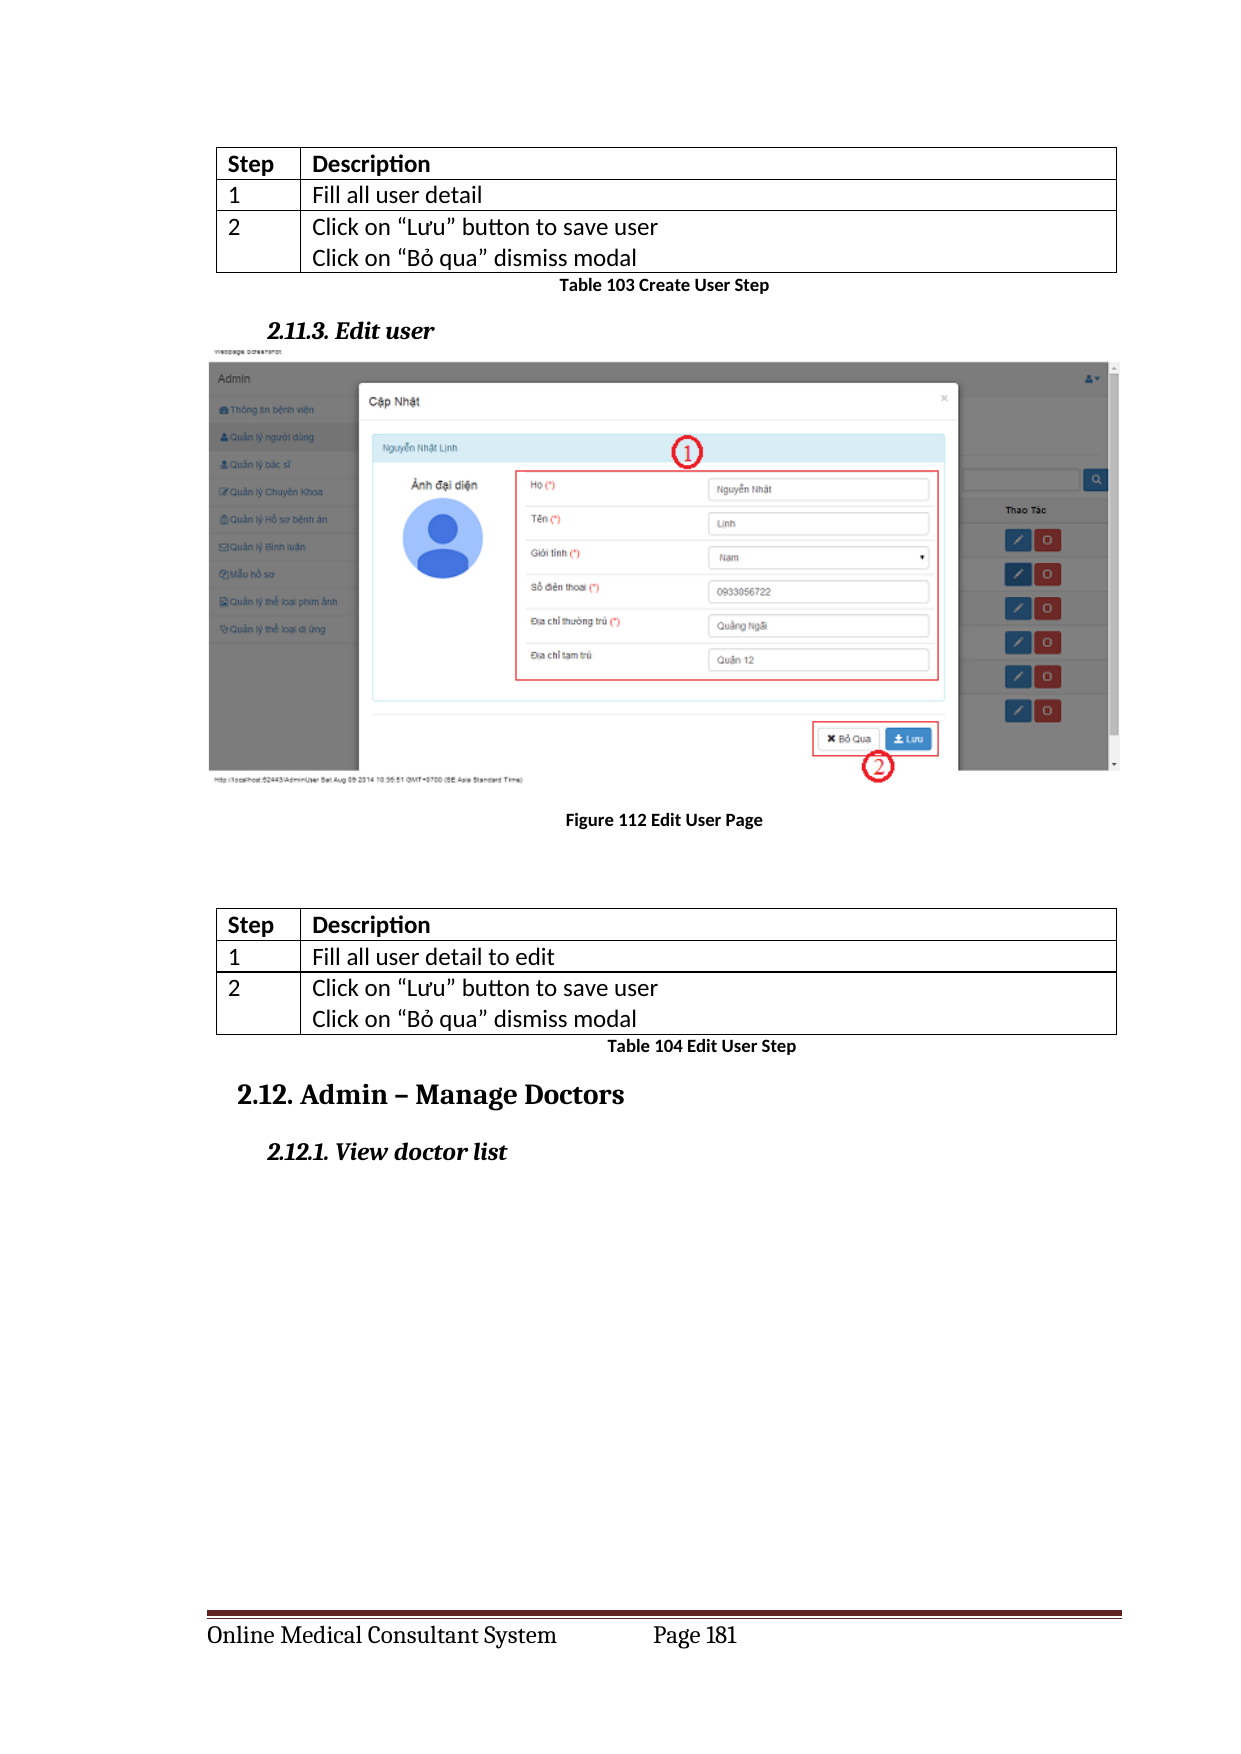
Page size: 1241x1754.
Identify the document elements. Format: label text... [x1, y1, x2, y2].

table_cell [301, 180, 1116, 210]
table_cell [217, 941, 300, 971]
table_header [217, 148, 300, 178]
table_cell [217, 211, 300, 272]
subtitle Admin – Manage Doctors [237, 1078, 1122, 1112]
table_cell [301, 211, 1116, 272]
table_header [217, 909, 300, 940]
subtitle Edit user [267, 317, 1122, 346]
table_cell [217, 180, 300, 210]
text Table 103 Create User Step [207, 273, 1122, 296]
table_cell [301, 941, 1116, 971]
picture [208, 350, 1120, 784]
subtitle View doctor list [267, 1138, 1122, 1166]
text Table 104 Edit User Step [207, 1034, 1122, 1057]
text Figure 112 Edit User Page [207, 809, 1122, 832]
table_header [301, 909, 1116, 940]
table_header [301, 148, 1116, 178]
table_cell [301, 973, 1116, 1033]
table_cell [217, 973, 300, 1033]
